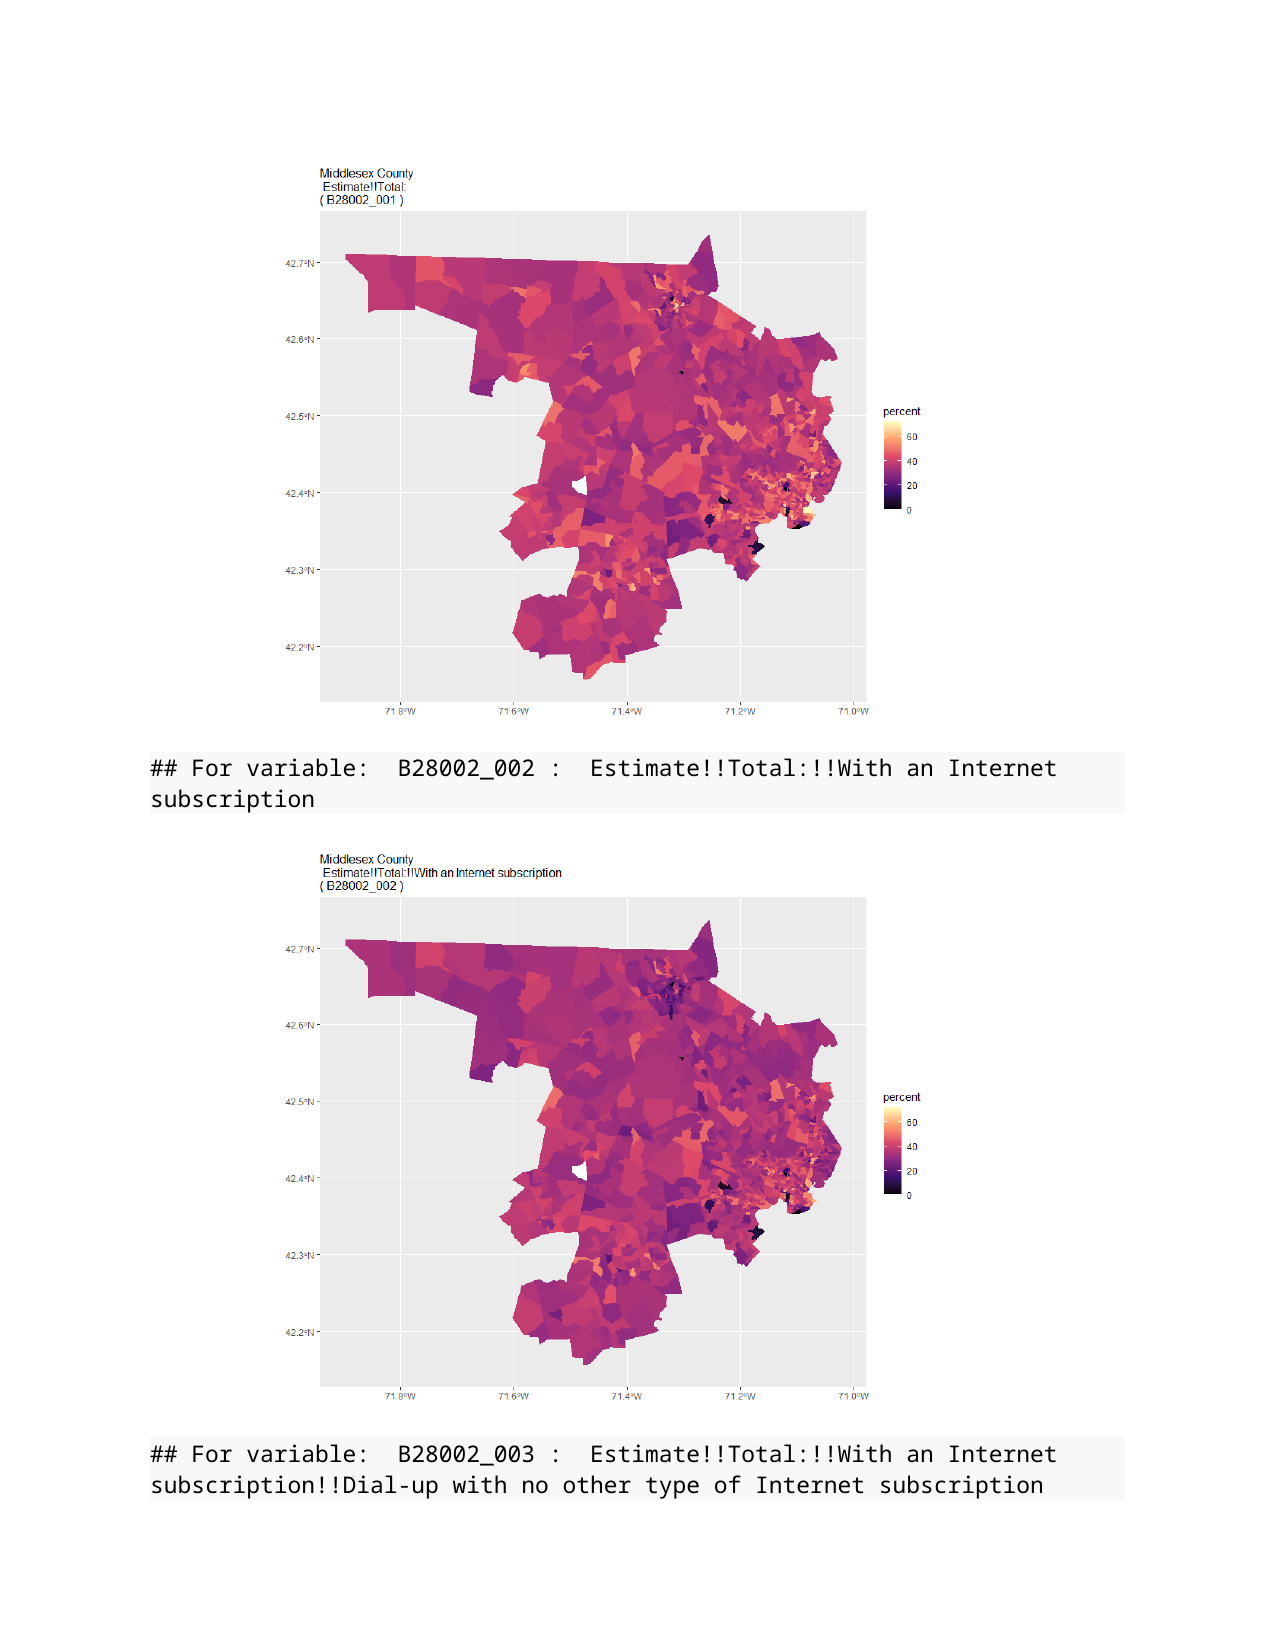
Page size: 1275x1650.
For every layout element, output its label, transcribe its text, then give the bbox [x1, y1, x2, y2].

picture [168, 150, 1044, 734]
text ## For variable: B28002_002 : Estimate!!Total:!!With an Internet subscription [150, 752, 1125, 814]
text ## For variable: B28002_003 : Estimate!!Total:!!With an Internet subscription!!Dial-up with no other type of Internet subscription [150, 1437, 1125, 1500]
picture [168, 835, 1044, 1419]
